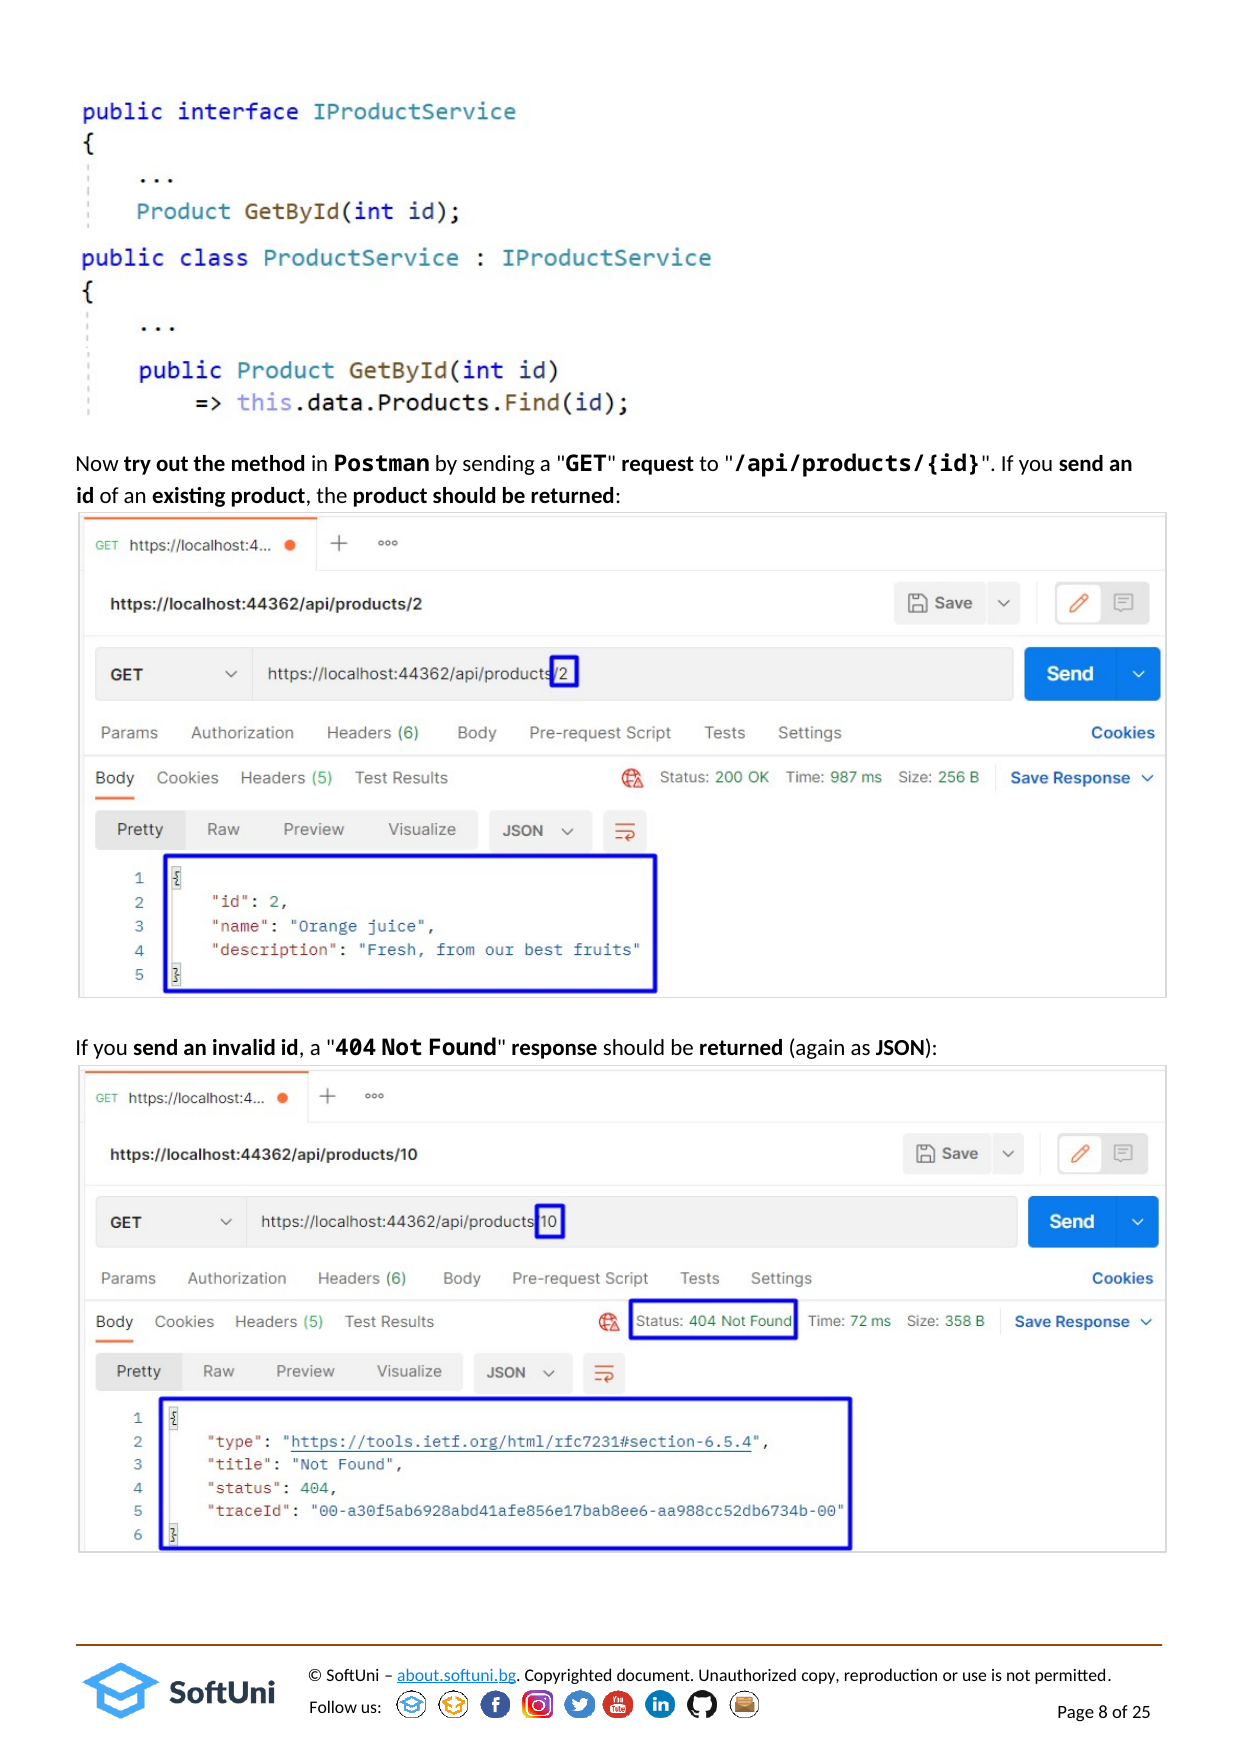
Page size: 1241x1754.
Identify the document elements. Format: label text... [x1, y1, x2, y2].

picture [729, 1690, 759, 1718]
text If you send an invalid id, a "404 Not Found" response should be returned (again as JSON): [75, 1031, 1152, 1062]
picture [659, 1702, 668, 1710]
picture [522, 1690, 553, 1718]
picture [79, 352, 632, 422]
picture [602, 1690, 633, 1718]
picture [75, 1656, 281, 1724]
picture [79, 95, 562, 228]
picture [79, 243, 715, 348]
picture [80, 513, 1165, 997]
picture [687, 1690, 717, 1718]
picture [666, 1690, 675, 1697]
text Now try out the method in Postman by sending a "GET" request to "/api/products/{id}". If you send an id of an existing product, the product should be returned: [75, 447, 1152, 509]
picture [564, 1690, 595, 1718]
picture [438, 1690, 468, 1718]
picture [396, 1690, 426, 1718]
picture [480, 1690, 510, 1718]
picture [645, 1710, 653, 1718]
picture [668, 1711, 675, 1718]
picture [645, 1690, 654, 1699]
picture [80, 1066, 1165, 1551]
